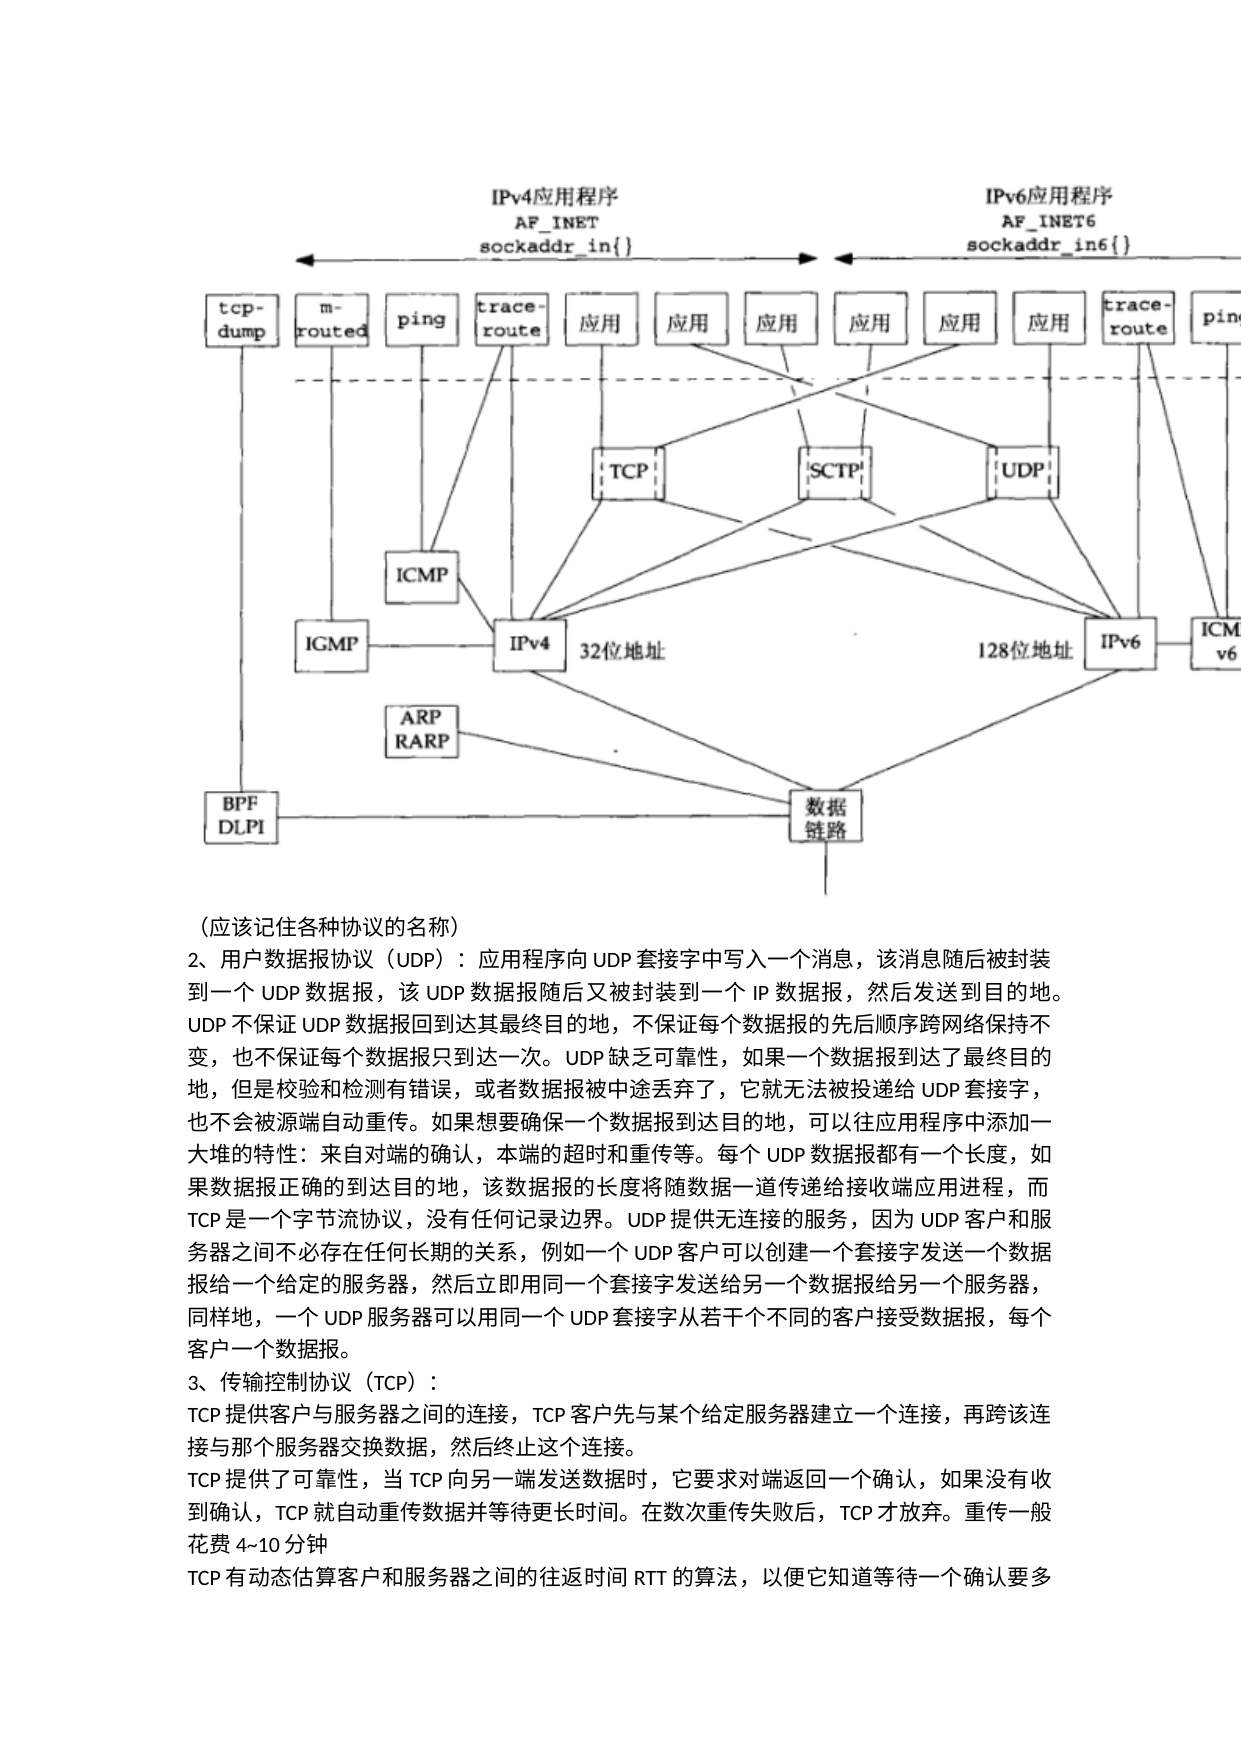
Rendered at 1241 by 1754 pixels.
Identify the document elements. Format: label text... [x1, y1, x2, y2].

text 3、传输控制协议（TCP）： [187, 1364, 1053, 1397]
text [187, 1559, 1053, 1592]
text 2、用户数据报协议（UDP）：应用程序向UDP套接字中写入一个消息，该消息随后被封装到一个UDP数据报，该UDP数据报随后又被封装到一个IP数据报，然后发送到目的地。UDP不保证UDP数据报回到达其最终目的地，不保证每个数据报的先后顺序跨网络保持不变，也不保证每个数据报只到达一次。UDP缺乏可靠性，如果一个数据报到达了最终目的地，但是校验和检测有错误，或者数据报被中途丢弃了，它就无法被投递给UDP套接字，也不会被源端自动重传。如果想要确保一个数据报到达目的地，可以往应用程序中添加一大堆的特性：来自对端的确认，本端的超时和重传等。每个UDP数据报都有一个长度，如果数据报正确的到达目的地，该数据报的长度将随数据一道传递给接收端应用进程，而TCP是一个字节流协议，没有任何记录边界。UDP提供无连接的服务，因为UDP客户和服务器之间不必存在任何长期的关系，例如一个UDP客户可以创建一个套接字发送一个数据报给一个给定的服务器，然后立即用同一个套接字发送给另一个数据报给另一个服务器，同样地，一个UDP服务器可以用同一个UDP套接字从若干个不同的客户接受数据报，每个客户一个数据报。 [187, 942, 1053, 1364]
text TCP提供客户与服务器之间的连接，TCP客户先与某个给定服务器建立一个连接，再跨该连接与那个服务器交换数据，然后终止这个连接。 [187, 1397, 1053, 1462]
text （应该记住各种协议的名称） [187, 909, 1053, 942]
text TCP提供了可靠性，当TCP向另一端发送数据时，它要求对端返回一个确认，如果没有收到确认，TCP就自动重传数据并等待更长时间。在数次重传失败后，TCP才放弃。重传一般花费4~10分钟 [187, 1462, 1053, 1559]
